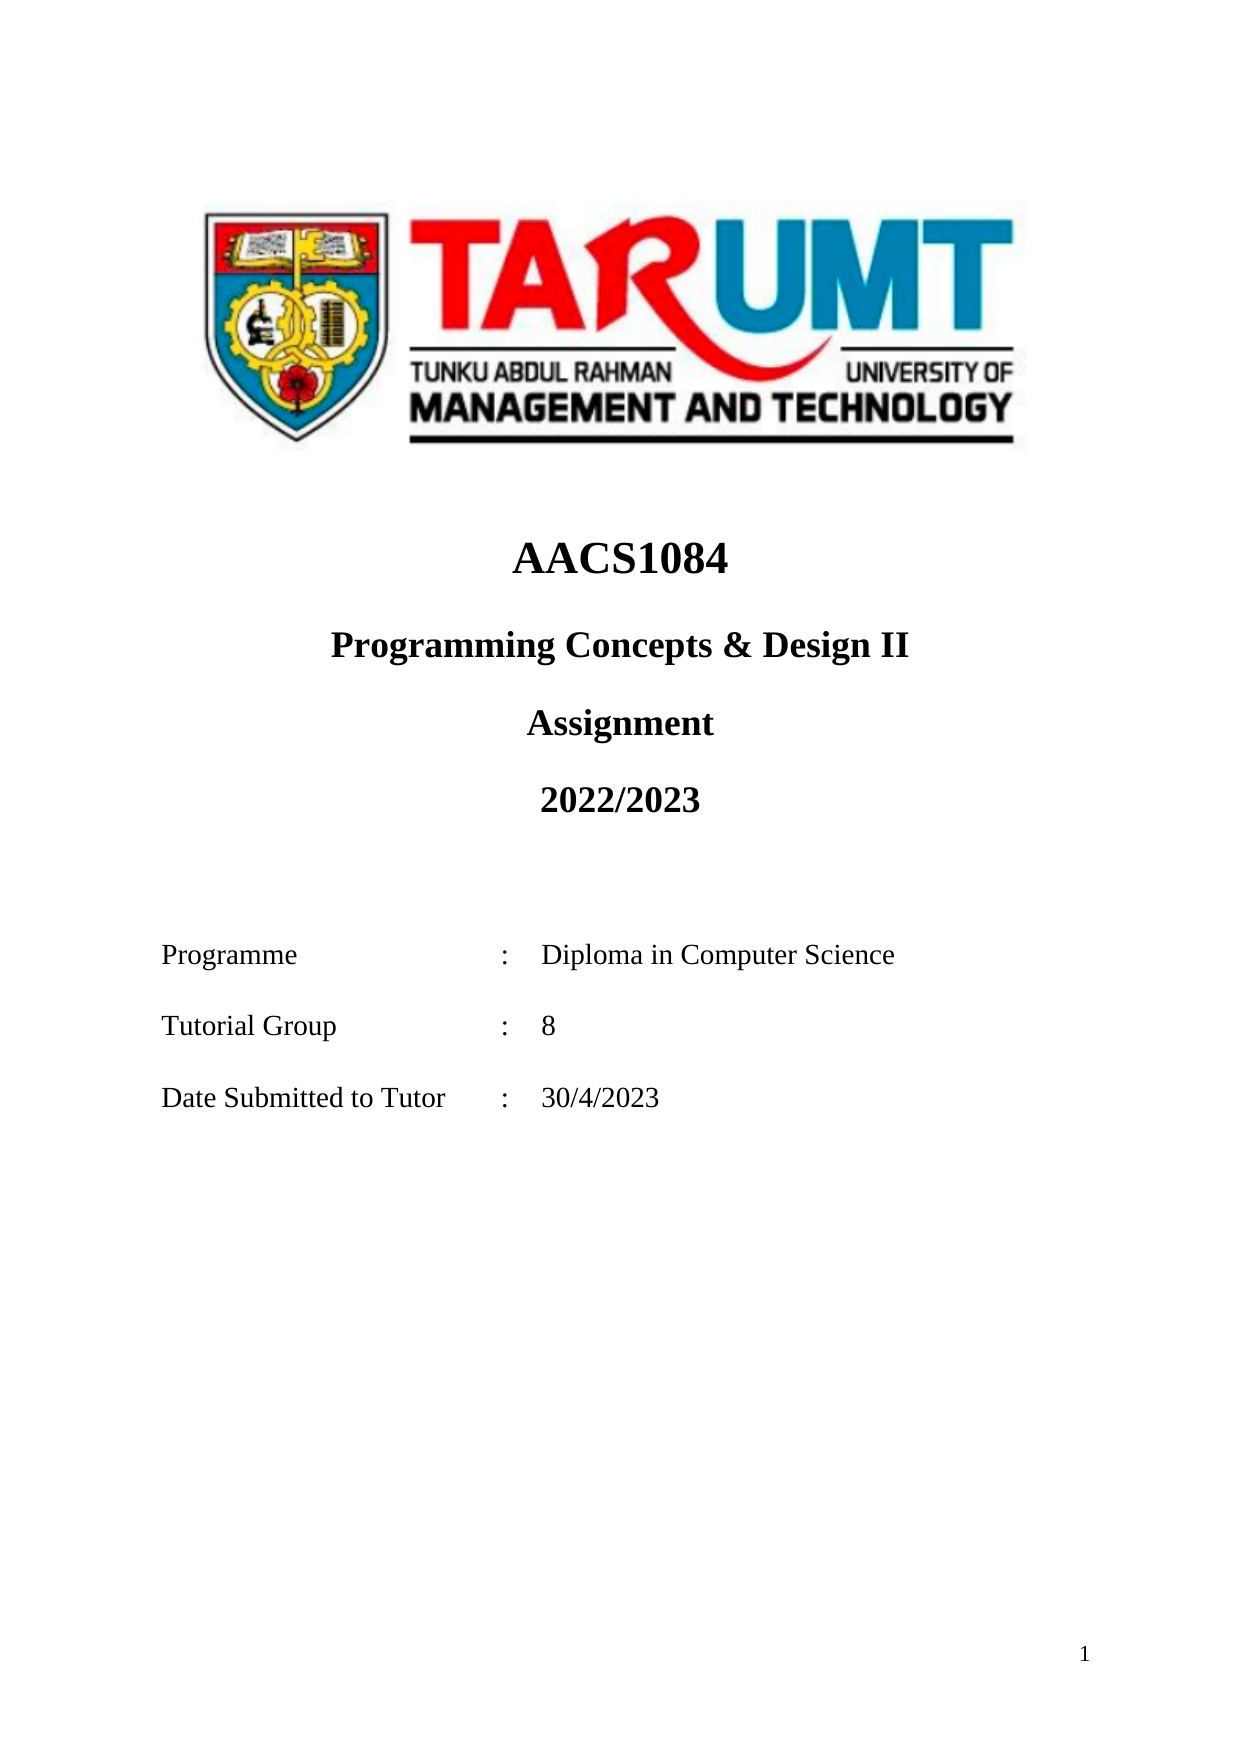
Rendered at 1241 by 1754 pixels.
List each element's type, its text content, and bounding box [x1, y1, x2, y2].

text Assignment [150, 700, 1090, 743]
table_header Diploma in Computer Science [530, 924, 1131, 996]
table_header : [489, 924, 530, 996]
text 2022/2023 [150, 777, 1090, 820]
table_header Programme [150, 924, 489, 996]
text AACS1084 [150, 531, 1090, 584]
text Programming Concepts & Design II [150, 623, 1090, 666]
table_cell : [489, 1068, 530, 1139]
table_cell 8 [530, 996, 1131, 1068]
table_cell : [489, 996, 530, 1068]
table_cell Tutorial Group [150, 996, 489, 1068]
picture [192, 202, 1049, 454]
table_cell 30/4/2023 [530, 1068, 1131, 1139]
table_cell Date Submitted to Tutor [150, 1068, 489, 1139]
